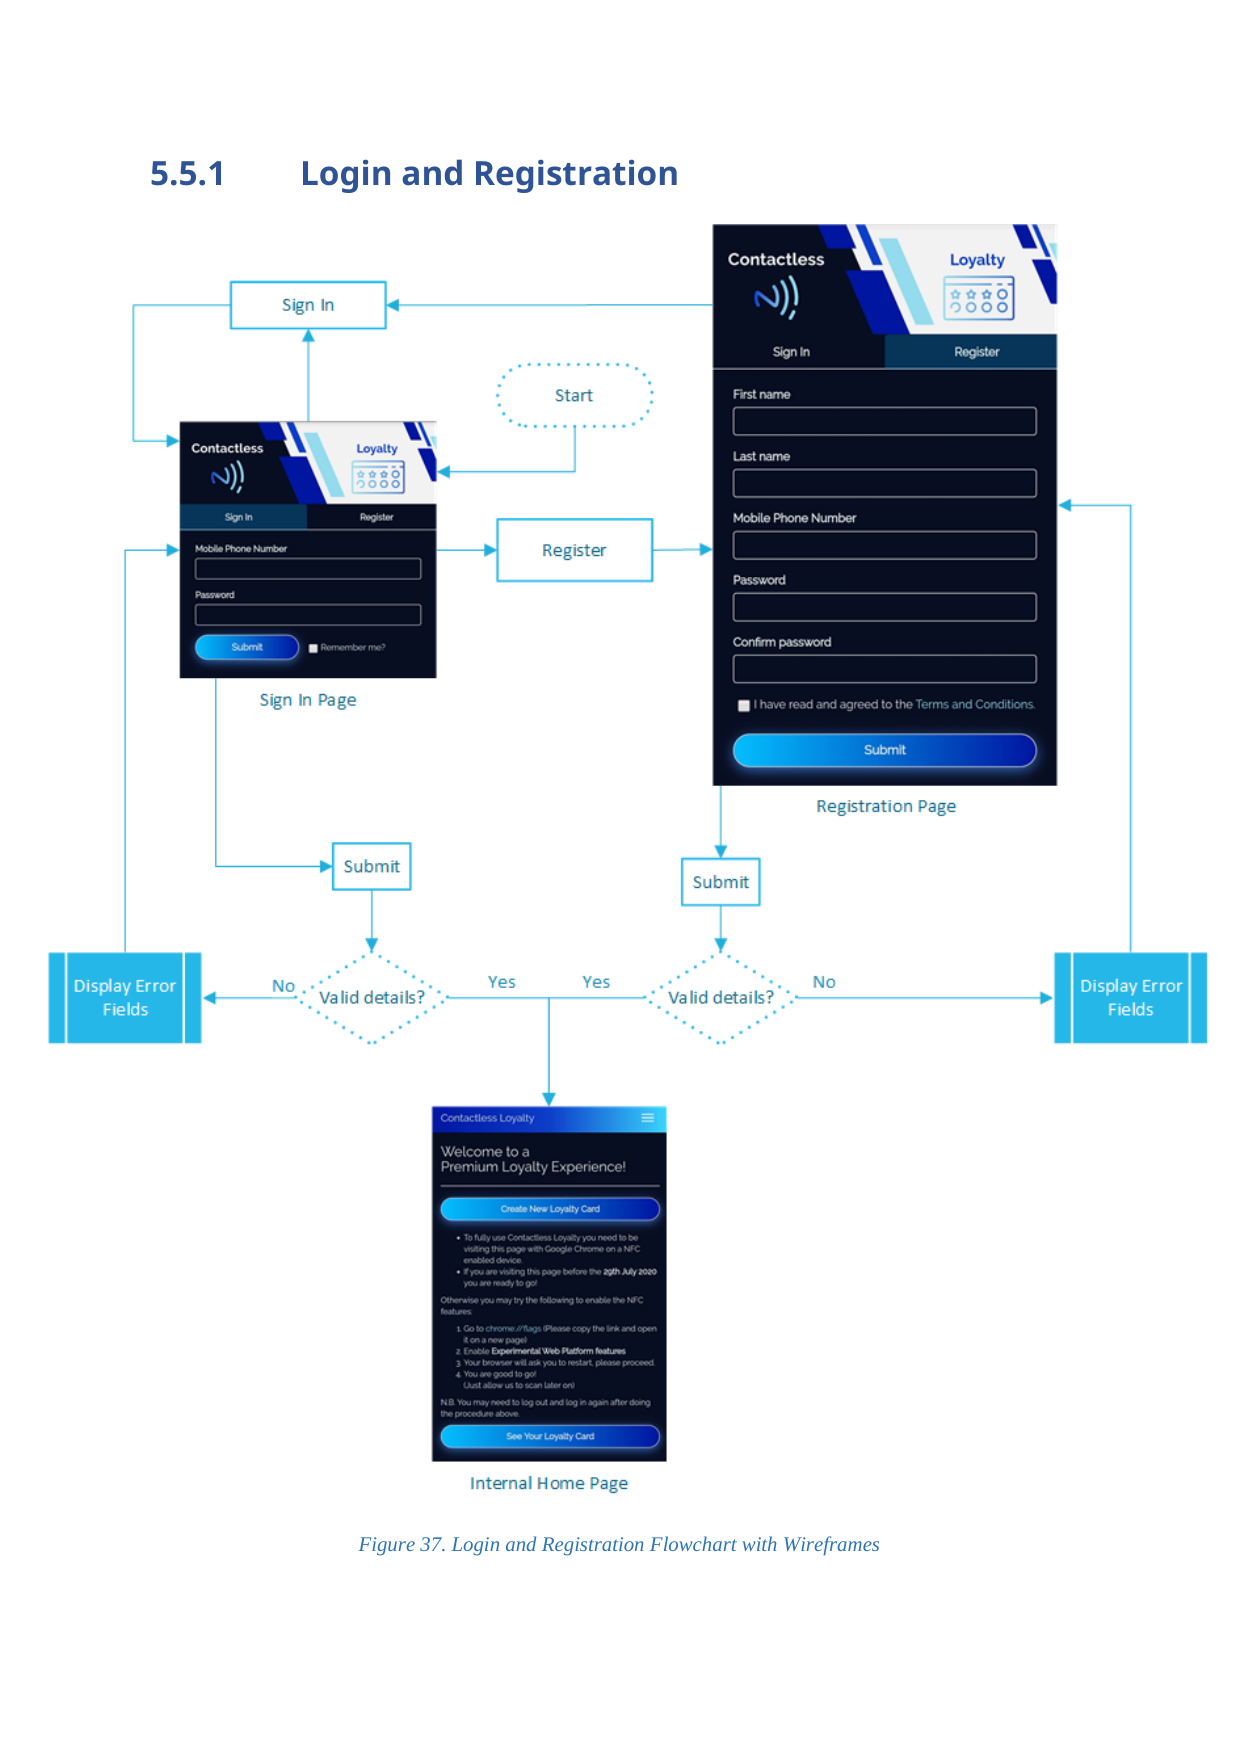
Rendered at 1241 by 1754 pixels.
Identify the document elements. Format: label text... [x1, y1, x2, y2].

text Figure . Login and Registration Flowchart with Wireframes [150, 1532, 1090, 1556]
picture [46, 223, 1209, 1505]
subtitle Login and Registration [150, 150, 1090, 195]
